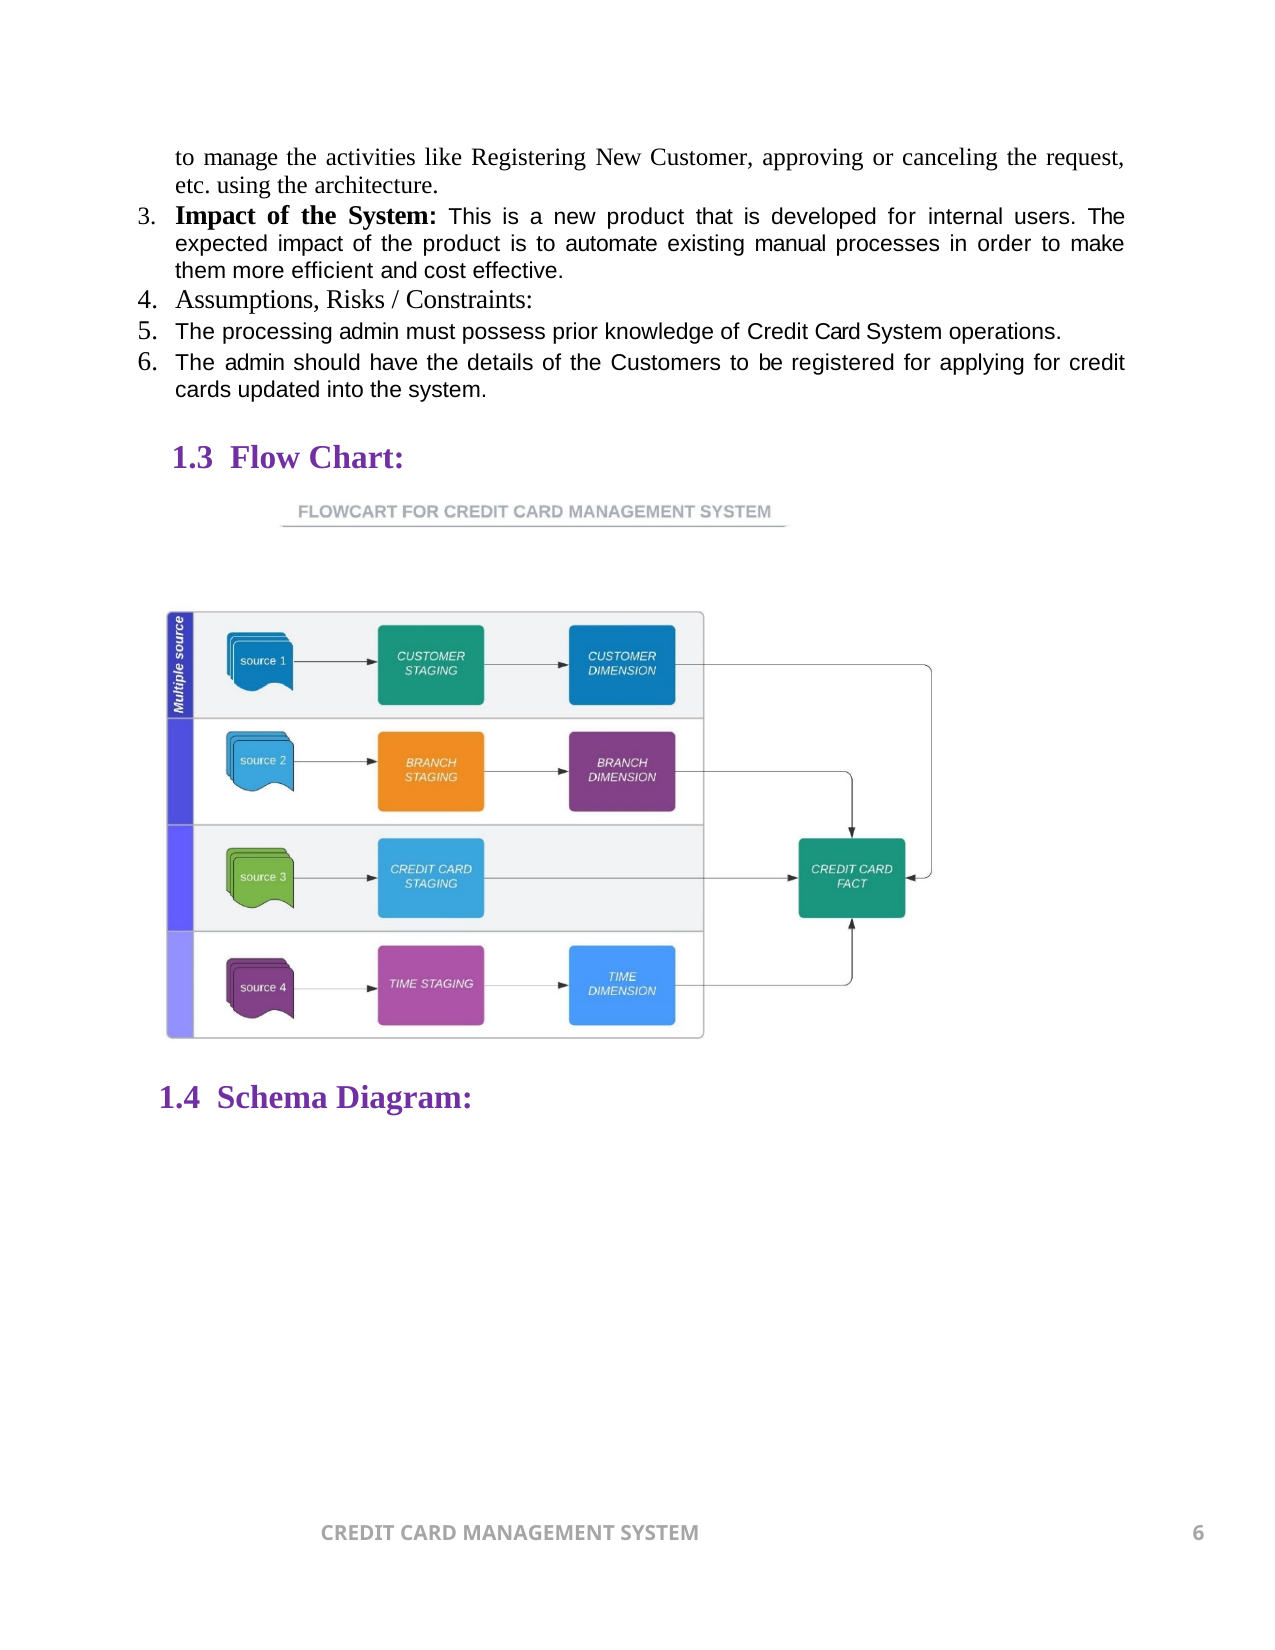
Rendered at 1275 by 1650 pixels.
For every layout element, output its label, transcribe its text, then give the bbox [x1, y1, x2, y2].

text 1.4 Schema Diagram: [100, 1077, 1204, 1116]
picture [100, 475, 985, 1078]
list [137, 142, 1125, 199]
list Assumptions, Risks / Constraints: [137, 283, 1125, 314]
list Impact of the System: This is a new product that is developed for internal users. The expected impact of the product is to automate existing manual processes in order to make them more efficient and cost effective. [137, 199, 1125, 283]
list The processing admin must possess prior knowledge of Credit Card System operations. [137, 314, 1125, 345]
text 1.3 Flow Chart: [100, 437, 1204, 475]
list The admin should have the details of the Customers to be registered for applying for credit cards updated into the system. [137, 345, 1125, 403]
